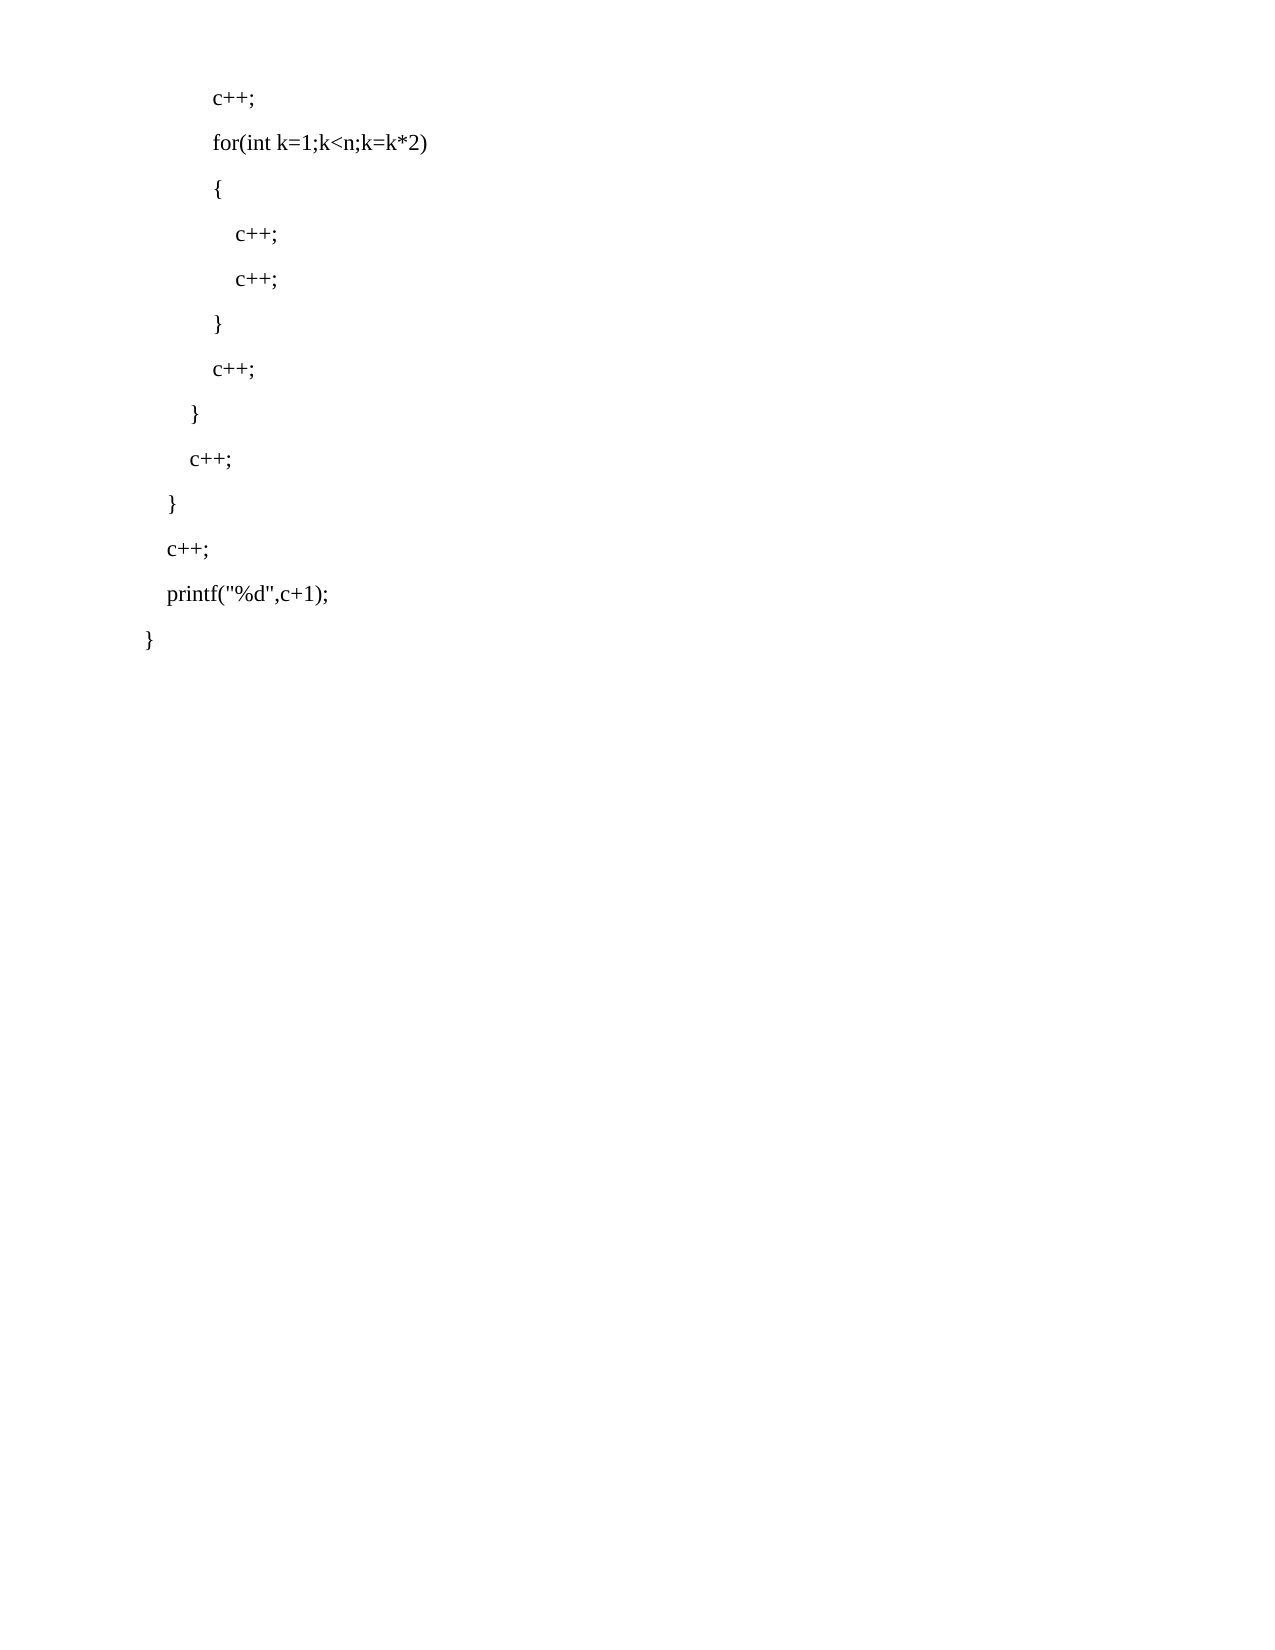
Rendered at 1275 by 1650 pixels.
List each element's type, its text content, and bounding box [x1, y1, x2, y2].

text } [144, 626, 1144, 652]
text } [144, 490, 1144, 517]
text c++; [144, 535, 1144, 562]
text c++; [144, 445, 1144, 472]
text } [144, 310, 1144, 336]
text for(int k=1;k<n;k=k*2) [144, 129, 1144, 156]
text c++; [144, 265, 1144, 291]
text c++; [144, 84, 1144, 111]
text printf("%d",c+1); [144, 581, 1144, 607]
text { [144, 174, 1144, 201]
text } [144, 400, 1144, 426]
text c++; [144, 355, 1144, 381]
text c++; [144, 220, 1144, 246]
